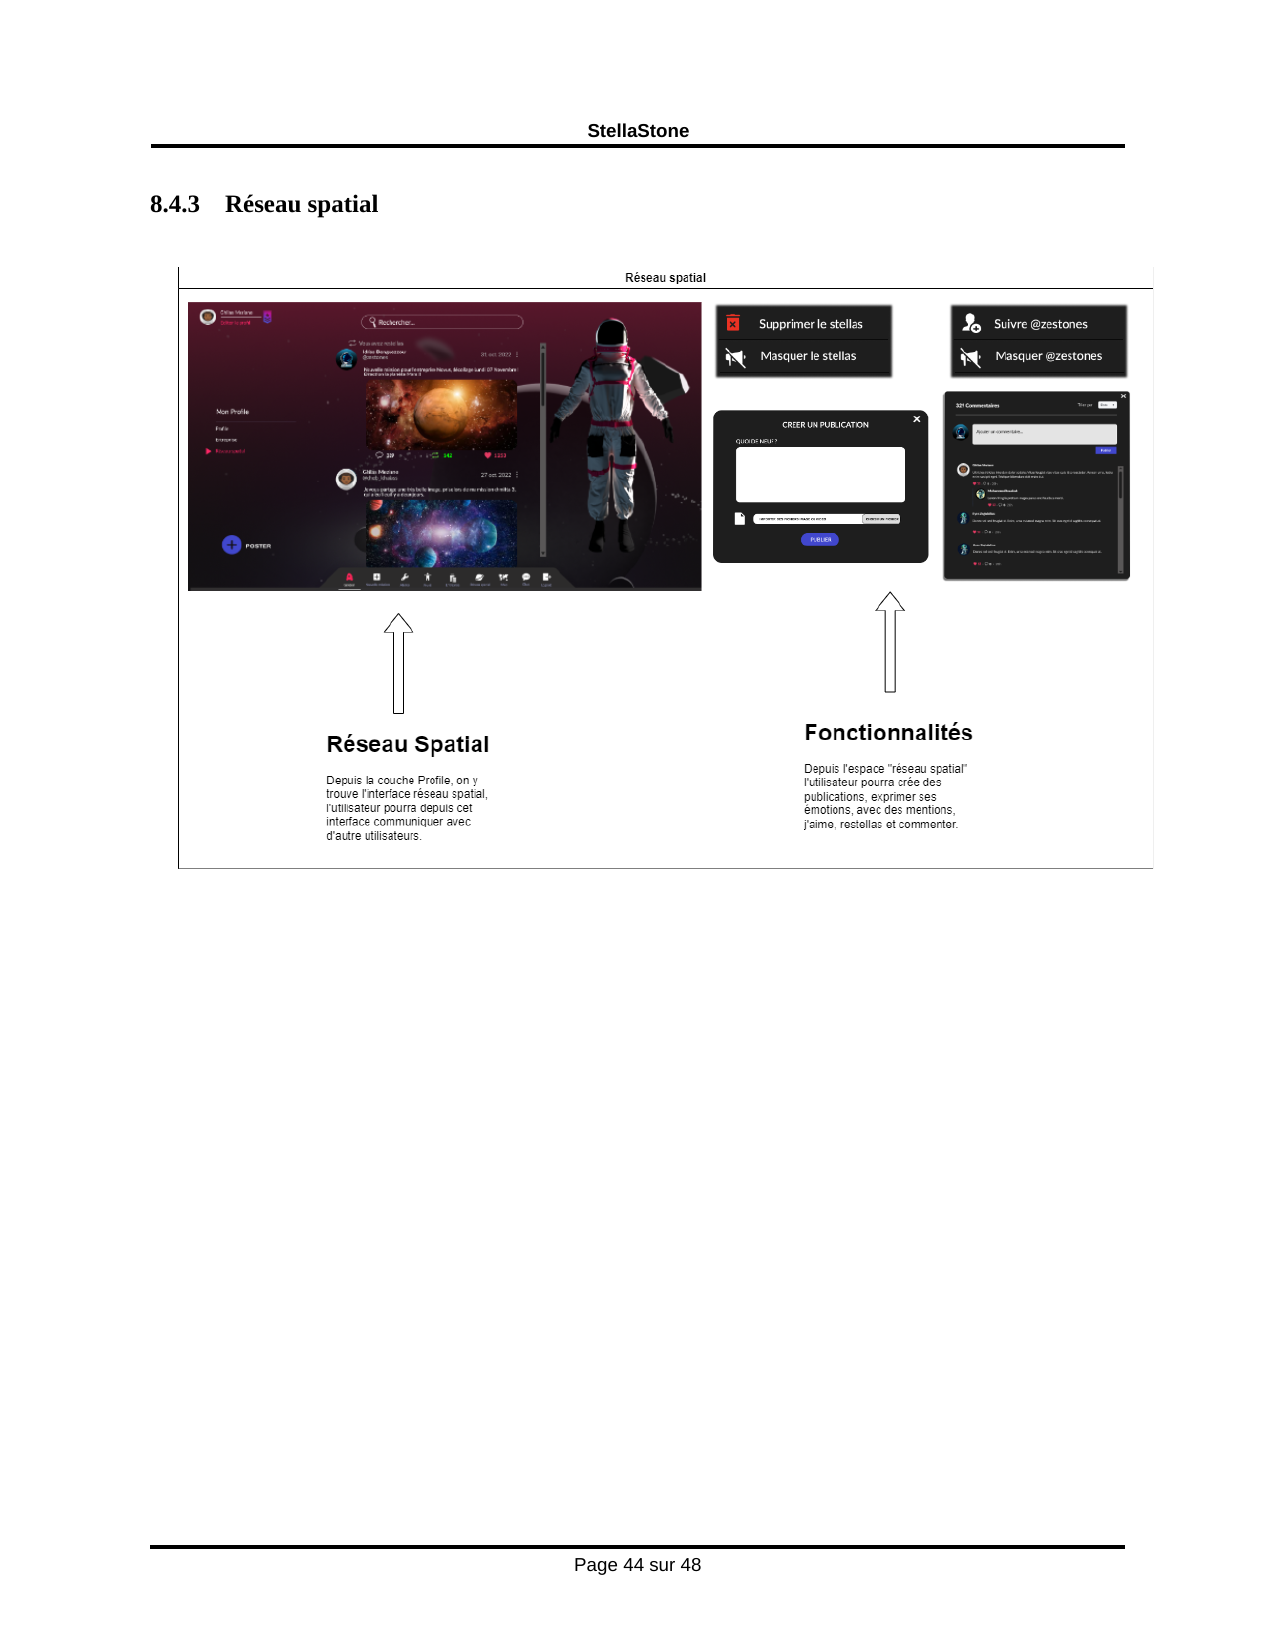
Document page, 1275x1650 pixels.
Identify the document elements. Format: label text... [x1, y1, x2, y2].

picture [178, 267, 1154, 869]
subtitle Réseau spatial [150, 189, 1125, 218]
